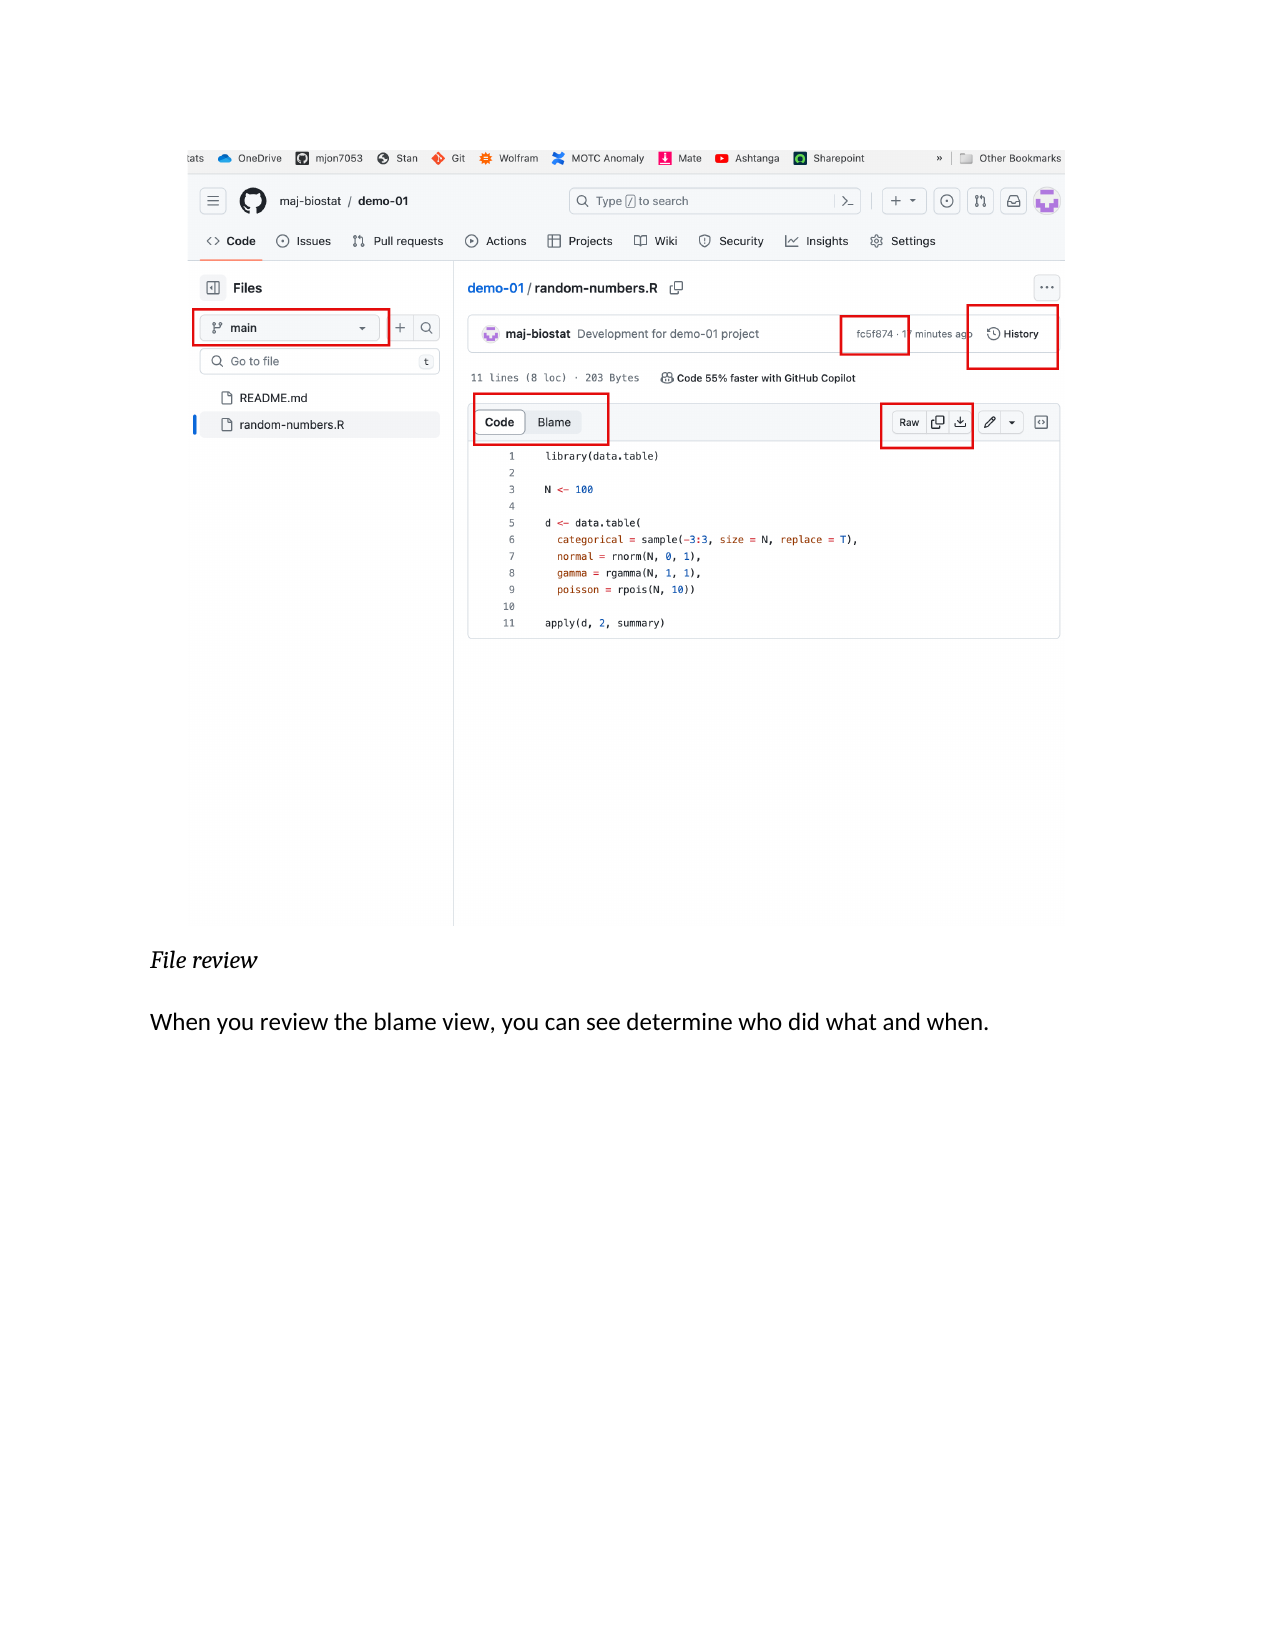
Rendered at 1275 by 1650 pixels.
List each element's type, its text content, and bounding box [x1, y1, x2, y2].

text When you review the blame view, you can see determine who did what and when. [150, 1006, 1125, 1036]
table_header File review [139, 150, 1114, 987]
picture [187, 150, 1065, 926]
